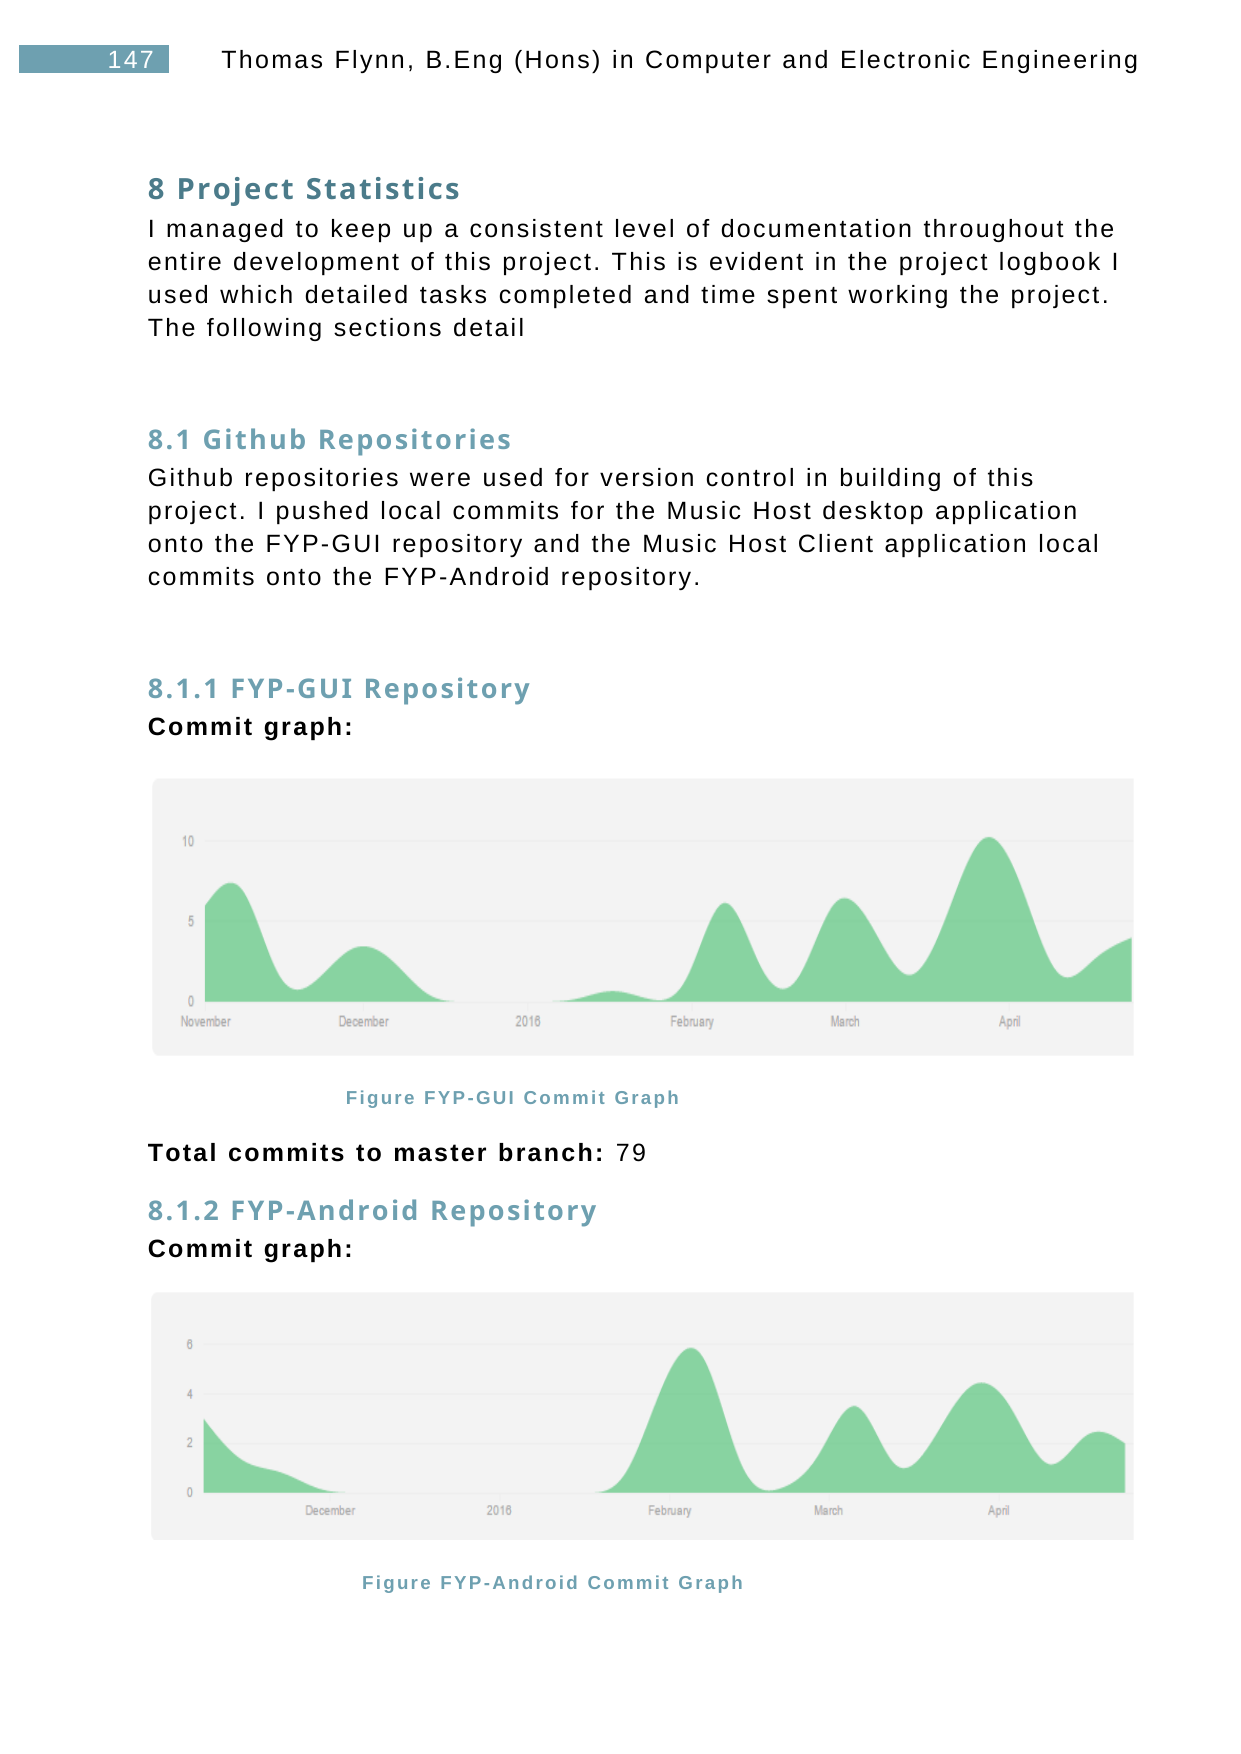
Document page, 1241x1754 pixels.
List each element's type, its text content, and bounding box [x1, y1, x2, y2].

subtitle 8.1.2 FYP-Android Repository [148, 1192, 1122, 1229]
text Total commits to master branch: 79 [148, 1138, 1122, 1167]
subtitle 8.1 Github Repositories [148, 421, 1122, 457]
text I managed to keep up a consistent level of documentation throughout the entire development of this project. This is evident in the project logbook I used which detailed tasks completed and time spent working the project. The following sections detail [148, 214, 1122, 342]
text Github repositories were used for version control in building of this project. I pushed local commits for the Music Host desktop application onto the FYP-GUI repository and the Music Host Client application local commits onto the FYP-Android repository. [148, 463, 1122, 591]
text Commit graph: [148, 1234, 1122, 1263]
picture [147, 1288, 1134, 1540]
picture [147, 766, 1134, 1059]
subtitle 8.1.1 FYP-GUI Repository [148, 670, 1122, 707]
subtitle 8 Project Statistics [148, 168, 1122, 208]
text Commit graph: [148, 712, 1122, 741]
